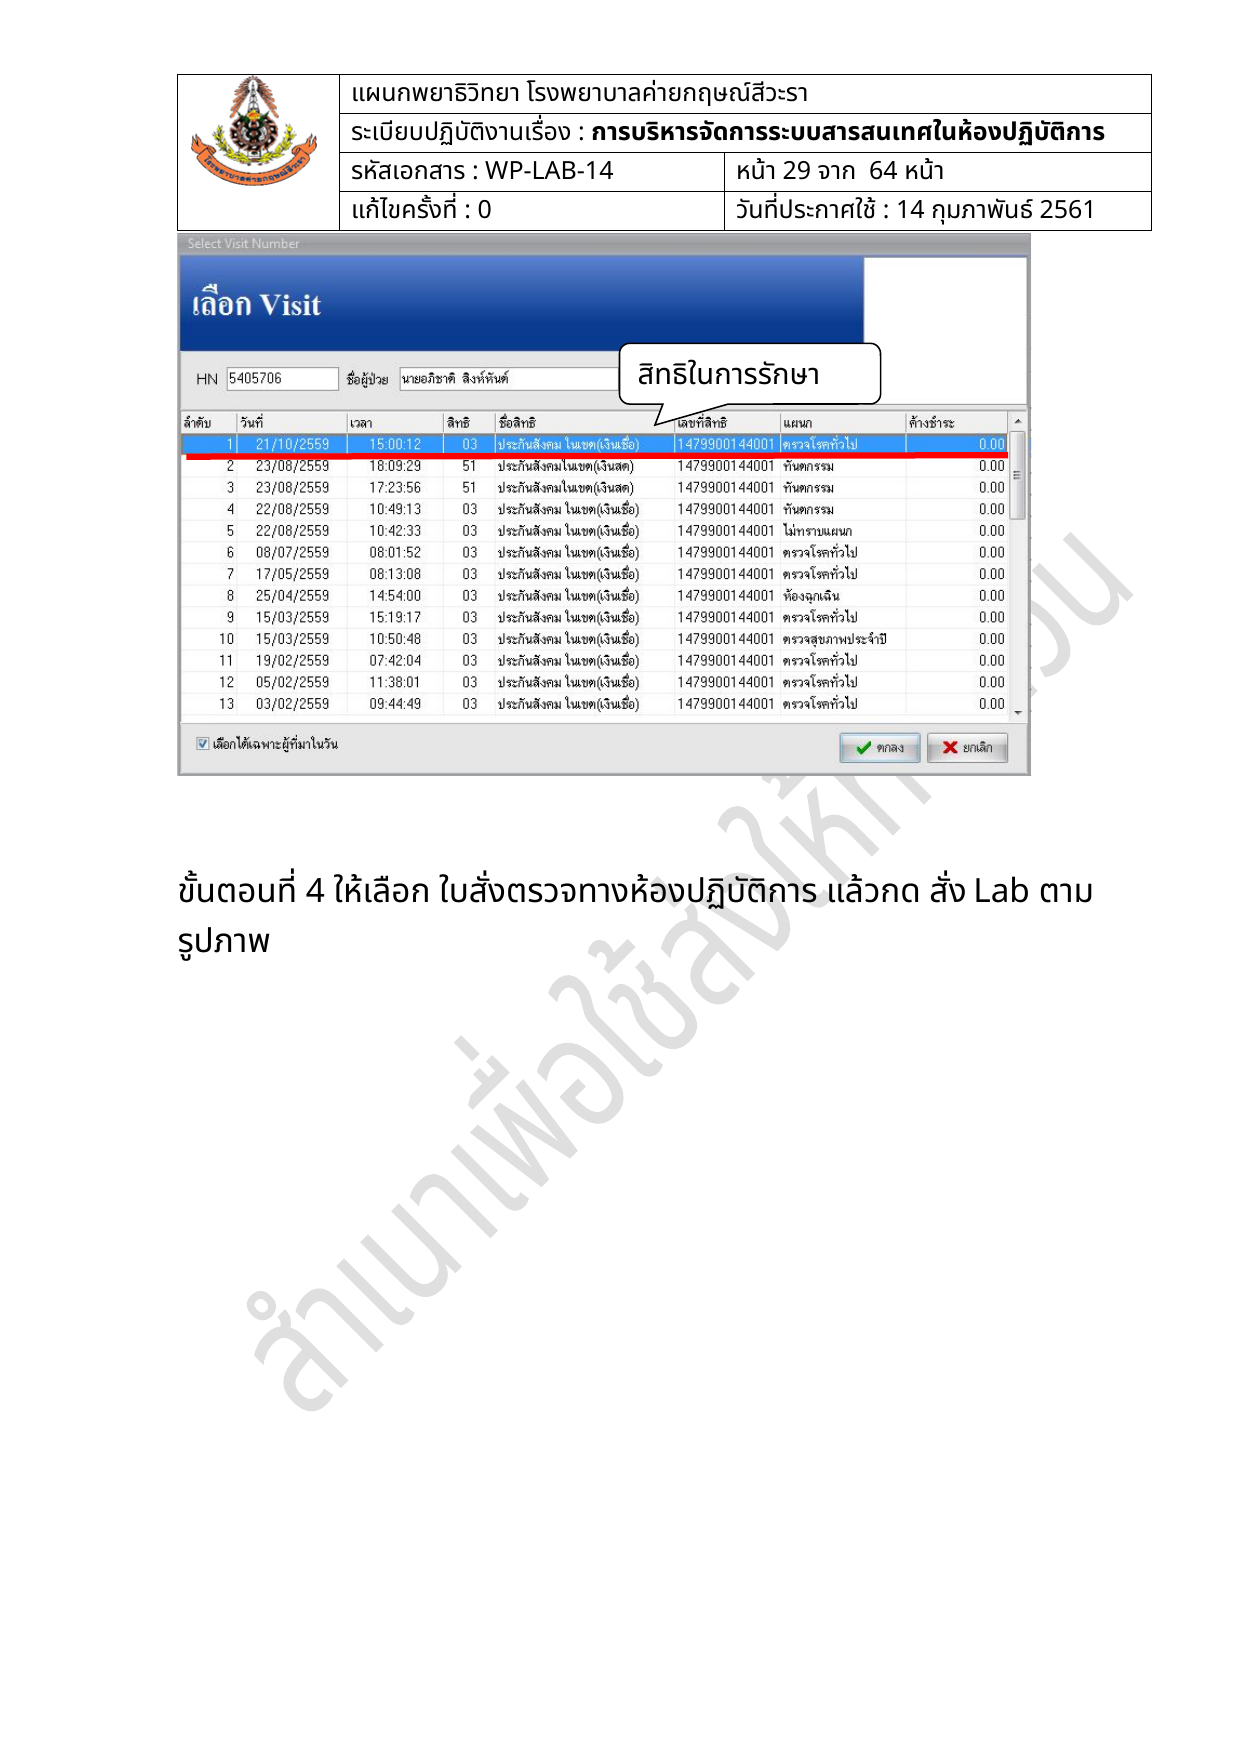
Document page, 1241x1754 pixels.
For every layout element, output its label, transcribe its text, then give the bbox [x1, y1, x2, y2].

picture [177, 233, 1032, 776]
text ขั้นตอนที่ 4 ให้เลือก ใบสั่งตรวจทางห้องปฏิบัติการ แล้วกด สั่งLab ตามรูปภาพ [177, 867, 1152, 968]
picture [188, 75, 318, 187]
